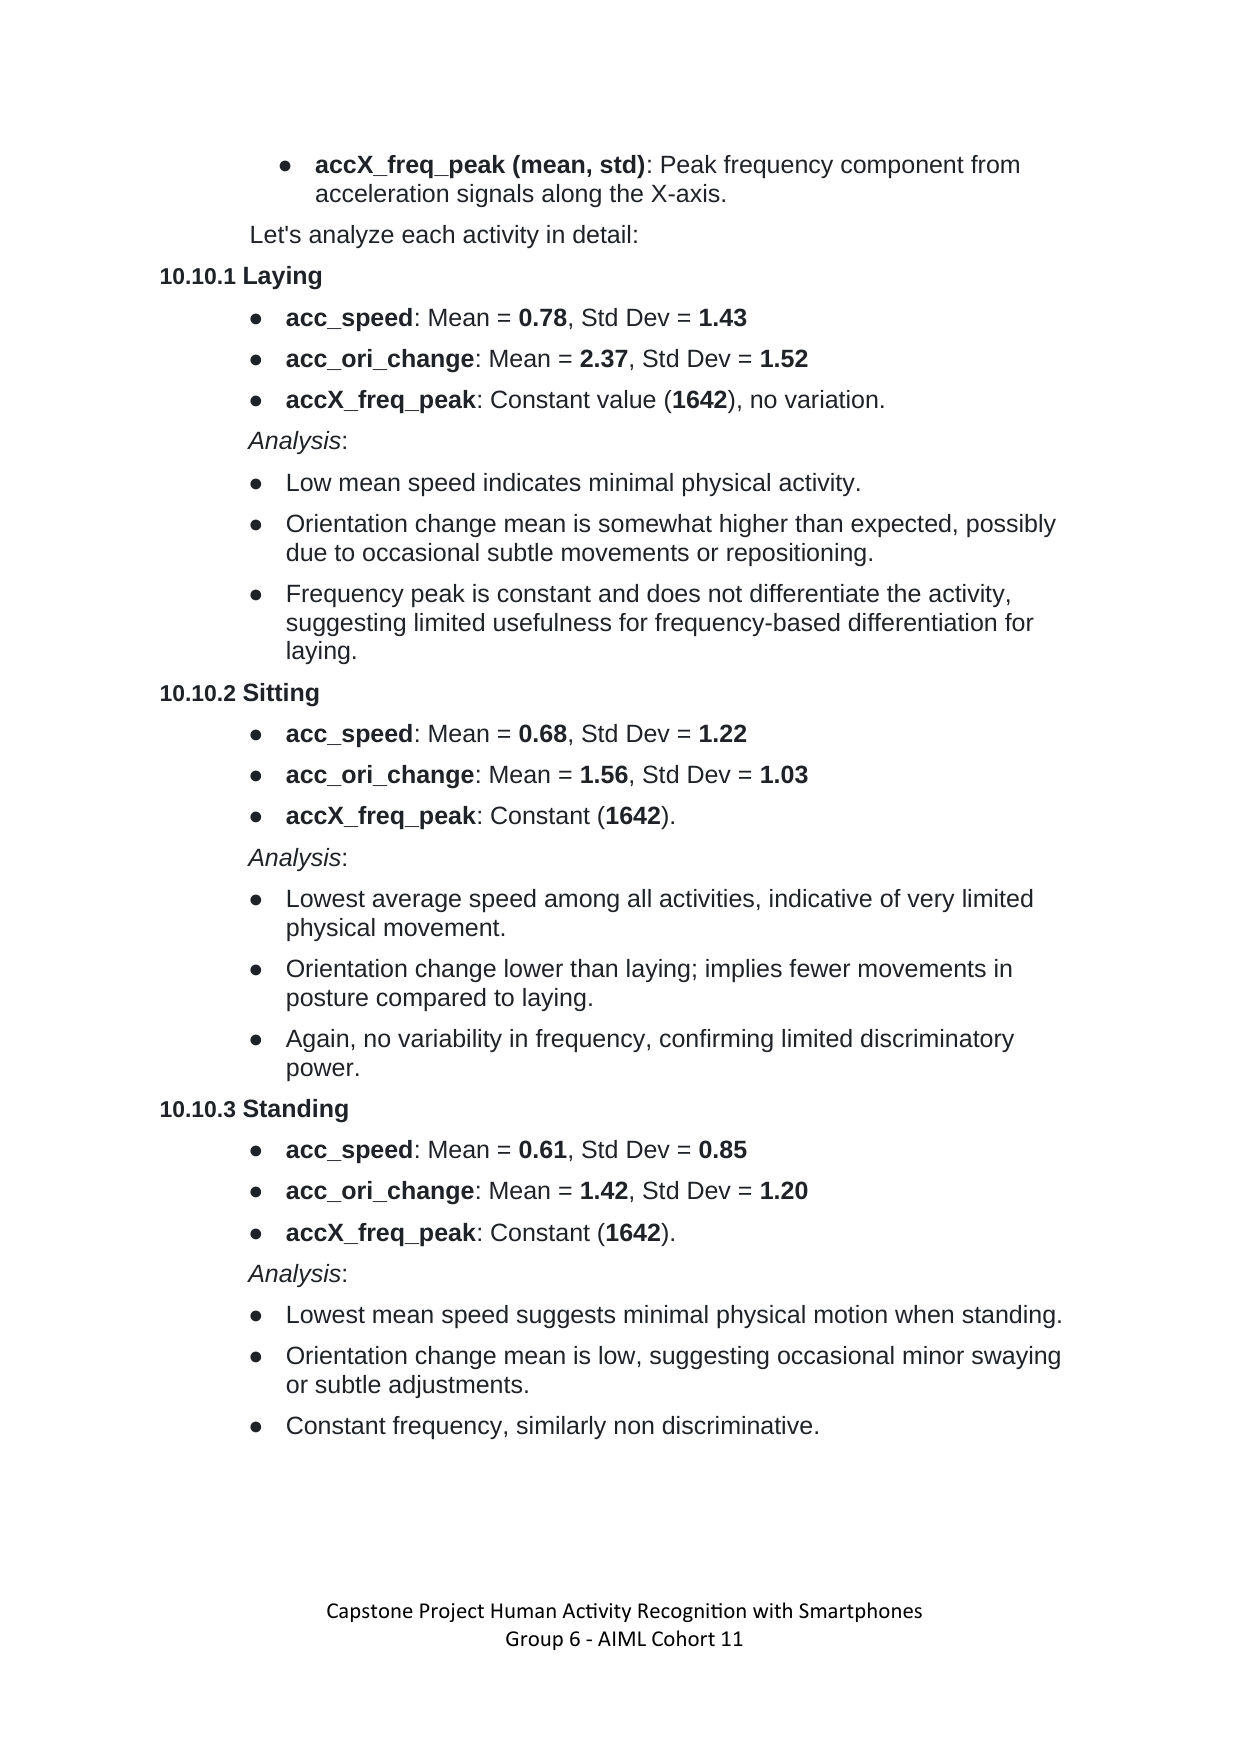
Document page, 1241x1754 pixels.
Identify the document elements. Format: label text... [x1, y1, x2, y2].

text Let's analyze each activity in detail: [159, 220, 1090, 249]
list accX_freq_peak: Constant value (1642), no variation. [248, 385, 1090, 414]
list Constant frequency, similarly non discriminative. [248, 1411, 1090, 1440]
list acc_ori_change: Mean = 2.37, Std Dev = 1.52 [248, 344, 1090, 372]
text Analysis: [173, 1259, 1090, 1287]
list Low mean speed indicates minimal physical activity. [248, 467, 1090, 496]
list Frequency peak is constant and does not differentiate the activity, suggesting limited usefulness for frequency-based differentiation for laying. [248, 579, 1090, 665]
list accX_freq_peak: Constant (1642). [248, 1217, 1090, 1246]
list accX_freq_peak (mean, std): Peak frequency component from acceleration signals along the X-axis. [277, 150, 1090, 207]
list acc_ori_change: Mean = 1.42, Std Dev = 1.20 [248, 1176, 1090, 1205]
list Laying [159, 261, 1090, 290]
text Analysis: [173, 842, 1090, 871]
list acc_speed: Mean = 0.61, Std Dev = 0.85 [248, 1135, 1090, 1164]
list Standing [159, 1094, 1090, 1122]
list Orientation change mean is somewhat higher than expected, possibly due to occasional subtle movements or repositioning. [248, 509, 1090, 566]
list Lowest mean speed suggests minimal physical motion when standing. [248, 1300, 1090, 1329]
list Sitting [159, 677, 1090, 706]
list acc_speed: Mean = 0.78, Std Dev = 1.43 [248, 302, 1090, 331]
list Lowest average speed among all activities, indicative of very limited physical movement. [248, 884, 1090, 941]
text Analysis: [173, 426, 1090, 455]
list acc_speed: Mean = 0.68, Std Dev = 1.22 [248, 719, 1090, 747]
list Orientation change mean is low, suggesting occasional minor swaying or subtle adjustments. [248, 1341, 1090, 1399]
list acc_ori_change: Mean = 1.56, Std Dev = 1.03 [248, 760, 1090, 789]
list accX_freq_peak: Constant (1642). [248, 801, 1090, 830]
list Again, no variability in frequency, confirming limited discriminatory power. [248, 1024, 1090, 1081]
list Orientation change lower than laying; implies fewer movements in posture compared to laying. [248, 954, 1090, 1011]
